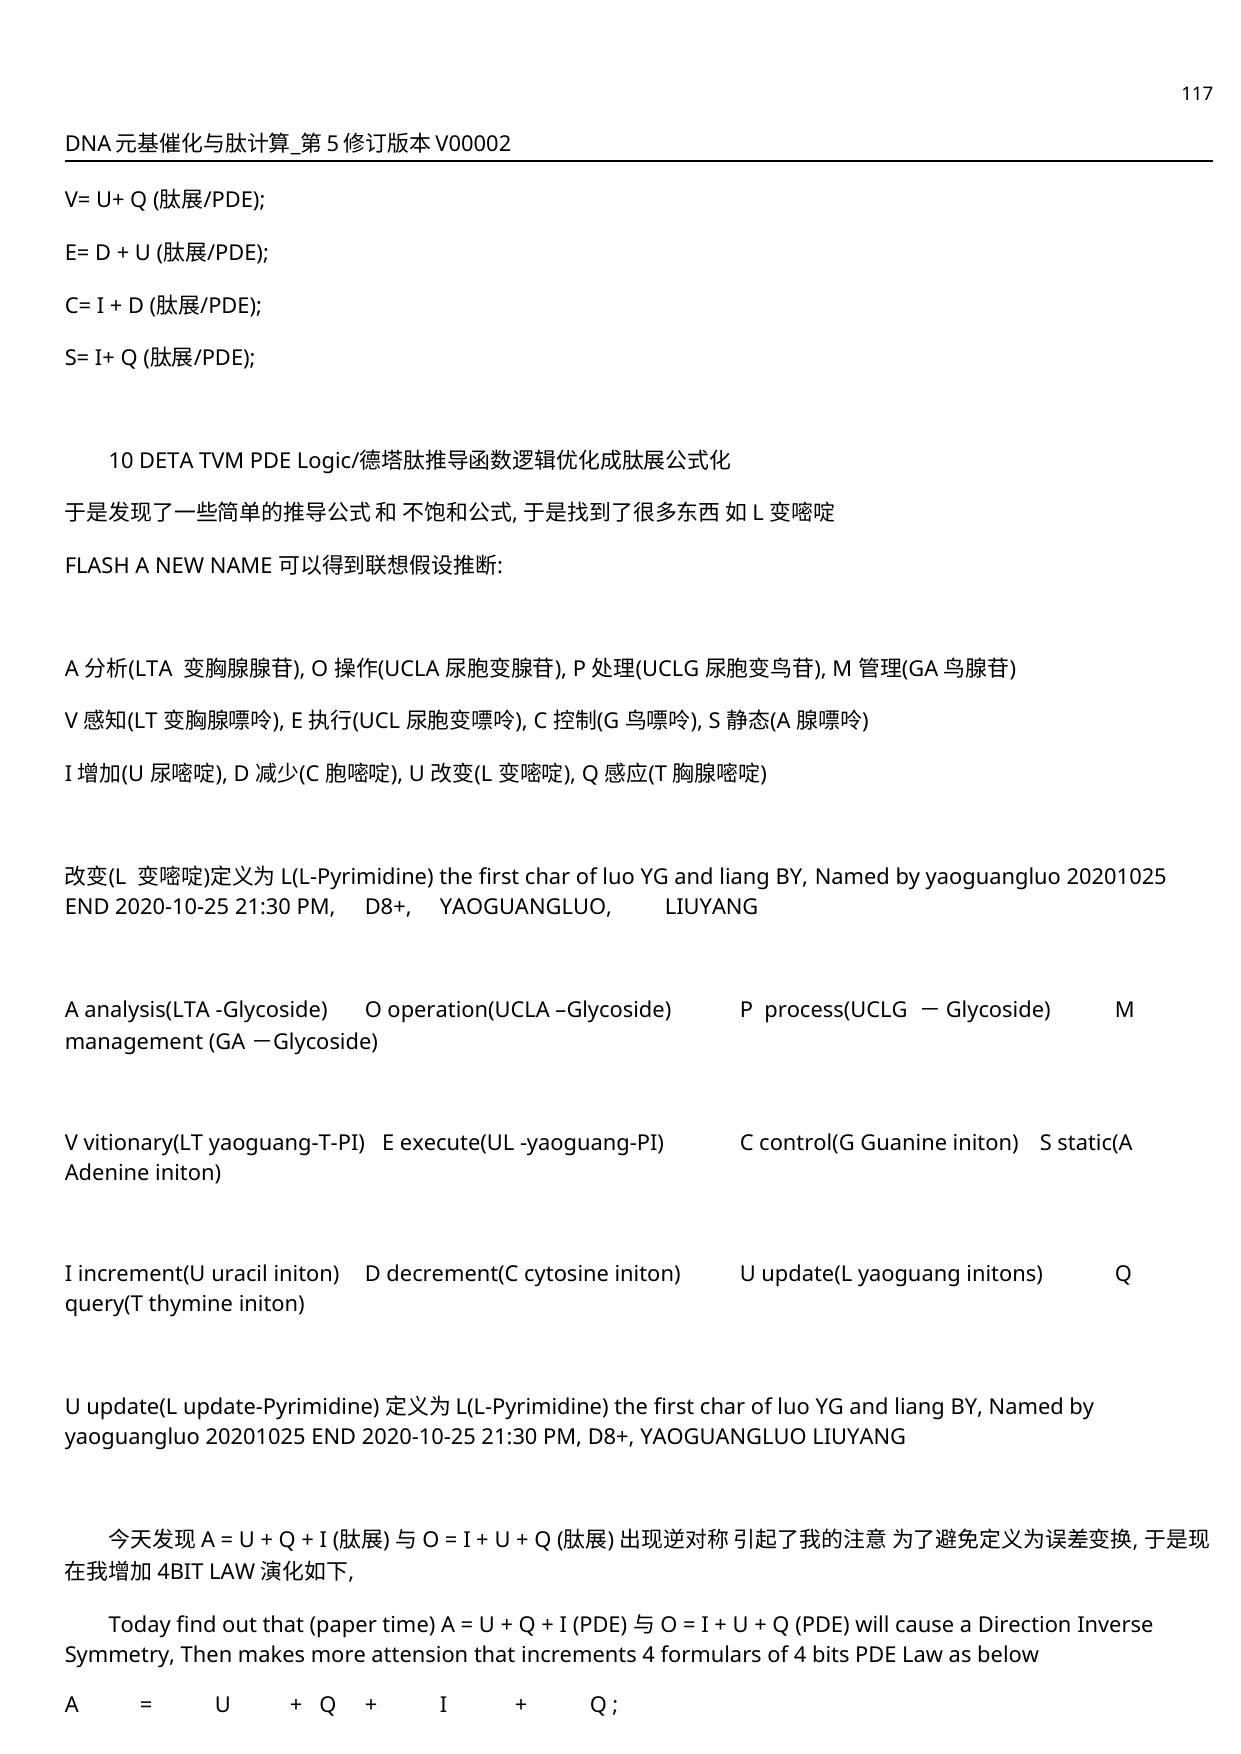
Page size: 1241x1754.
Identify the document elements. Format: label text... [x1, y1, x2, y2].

text S= I+ Q (肽展/PDE); [64, 340, 1213, 372]
text A 分析(LTA 变胸腺腺苷), O 操作(UCLA 尿胞变腺苷), P 处理(UCLG 尿胞变鸟苷), M 管理(GA 鸟腺苷) [64, 651, 1213, 683]
text V vitionary(LT yaoguang-T-PI) E execute(UL -yaoguang-PI) C control(G Guanine initon) S static(A Adenine initon) [64, 1127, 1213, 1187]
text 今天发现 A = U + Q + I (肽展) 与 O = I + U + Q (肽展) 出现逆对称 引起了我的注意 为了避免定义为误差变换, 于是现在我增加 4BIT LAW 演化如下, [64, 1522, 1213, 1586]
text A analysis(LTA -Glycoside) O operation(UCLA –Glycoside) P process(UCLG － Glycoside) M management (GA －Glycoside) [64, 992, 1213, 1056]
text A = U + Q + I + Q ; [64, 1689, 1213, 1719]
text U update(L update-Pyrimidine) 定义为L(L-Pyrimidine) the first char of luo YG and liang BY, Named by yaoguangluo 20201025 END 2020-10-25 21:30 PM, D8+, YAOGUANGLUO LIUYANG [64, 1389, 1213, 1451]
text E= D + U (肽展/PDE); [64, 235, 1213, 267]
text 10 DETA TVM PDE Logic/德塔肽推导函数逻辑优化成肽展公式化 [64, 443, 1213, 474]
text 于是发现了一些简单的推导公式 和 不饱和公式, 于是找到了很多东西 如 L 变嘧啶 [64, 495, 1213, 527]
text 改变(L 变嘧啶)定义为 L(L-Pyrimidine) the first char of luo YG and liang BY, Named by yaoguangluo 20201025 END 2020-10-25 21:30 PM, D8+, YAOGUANGLUO, LIUYANG [64, 859, 1213, 921]
text V 感知(LT 变胸腺嘌呤), E 执行(UCL 尿胞变嘌呤), C 控制(G 鸟嘌呤), S 静态(A 腺嘌呤) [64, 703, 1213, 735]
text I increment(U uracil initon) D decrement(C cytosine initon) U update(L yaoguang initons) Q query(T thymine initon) [64, 1258, 1213, 1318]
text I 增加(U 尿嘧啶), D 减少(C 胞嘧啶), U 改变(L 变嘧啶), Q 感应(T 胸腺嘧啶) [64, 756, 1213, 788]
text C= I + D (肽展/PDE); [64, 288, 1213, 319]
text Today find out that (paper time) A = U + Q + I (PDE) 与 O = I + U + Q (PDE) will cause a Direction Inverse Symmetry, Then makes more attension that increments 4 formulars of 4 bits PDE Law as below [64, 1607, 1213, 1668]
text V= U+ Q (肽展/PDE); [64, 182, 1213, 214]
text FLASH A NEW NAME 可以得到联想假设推断: [64, 548, 1213, 579]
